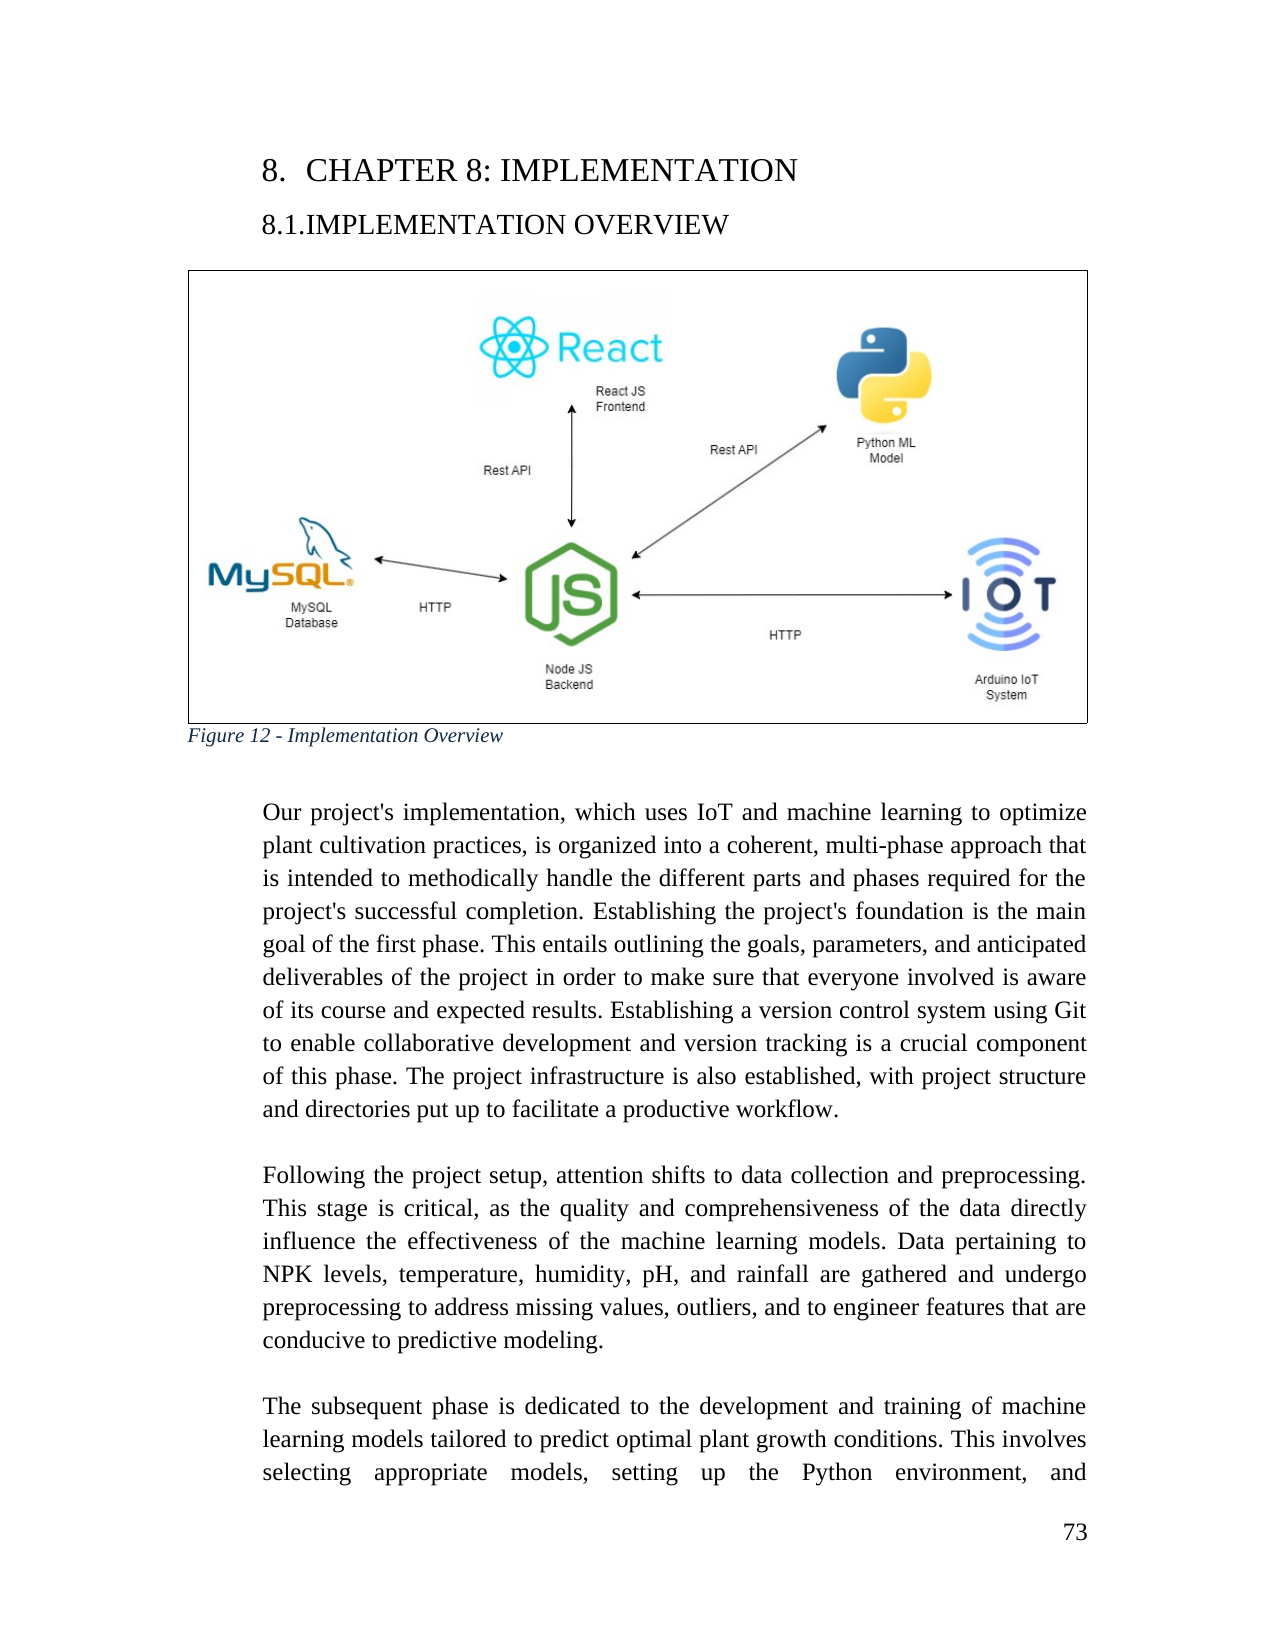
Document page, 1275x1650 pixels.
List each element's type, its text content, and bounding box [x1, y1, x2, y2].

list Following the project setup, attention shifts to data collection and preprocessing. This stage is critical, as the quality and comprehensiveness of the data directly influence the effectiveness of the machine learning models. Data pertaining to NPK levels, temperature, humidity, pH, and rainfall are gathered and undergo preprocessing to address missing values, outliers, and to engineer features that are conducive to predictive modeling. [262, 1160, 1087, 1354]
text Figure 12 - Implementation Overview [187, 724, 1087, 747]
list CHAPTER 8: IMPLEMENTATION [261, 150, 1087, 188]
picture [189, 271, 1087, 723]
subtitle IMPLEMENTATION OVERVIEW [261, 207, 1087, 241]
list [262, 1391, 1087, 1486]
list Our project's implementation, which uses IoT and machine learning to optimize plant cultivation practices, is organized into a coherent, multi-phase approach that is intended to methodically handle the different parts and phases required for the project's successful completion. Establishing the project's foundation is the main goal of the first phase. This entails outlining the goals, parameters, and anticipated deliverables of the project in order to make sure that everyone involved is aware of its course and expected results. Establishing a version control system using Git to enable collaborative development and version tracking is a crucial component of this phase. The project infrastructure is also established, with project structure and directories put up to facilitate a productive workflow. [262, 797, 1087, 1123]
